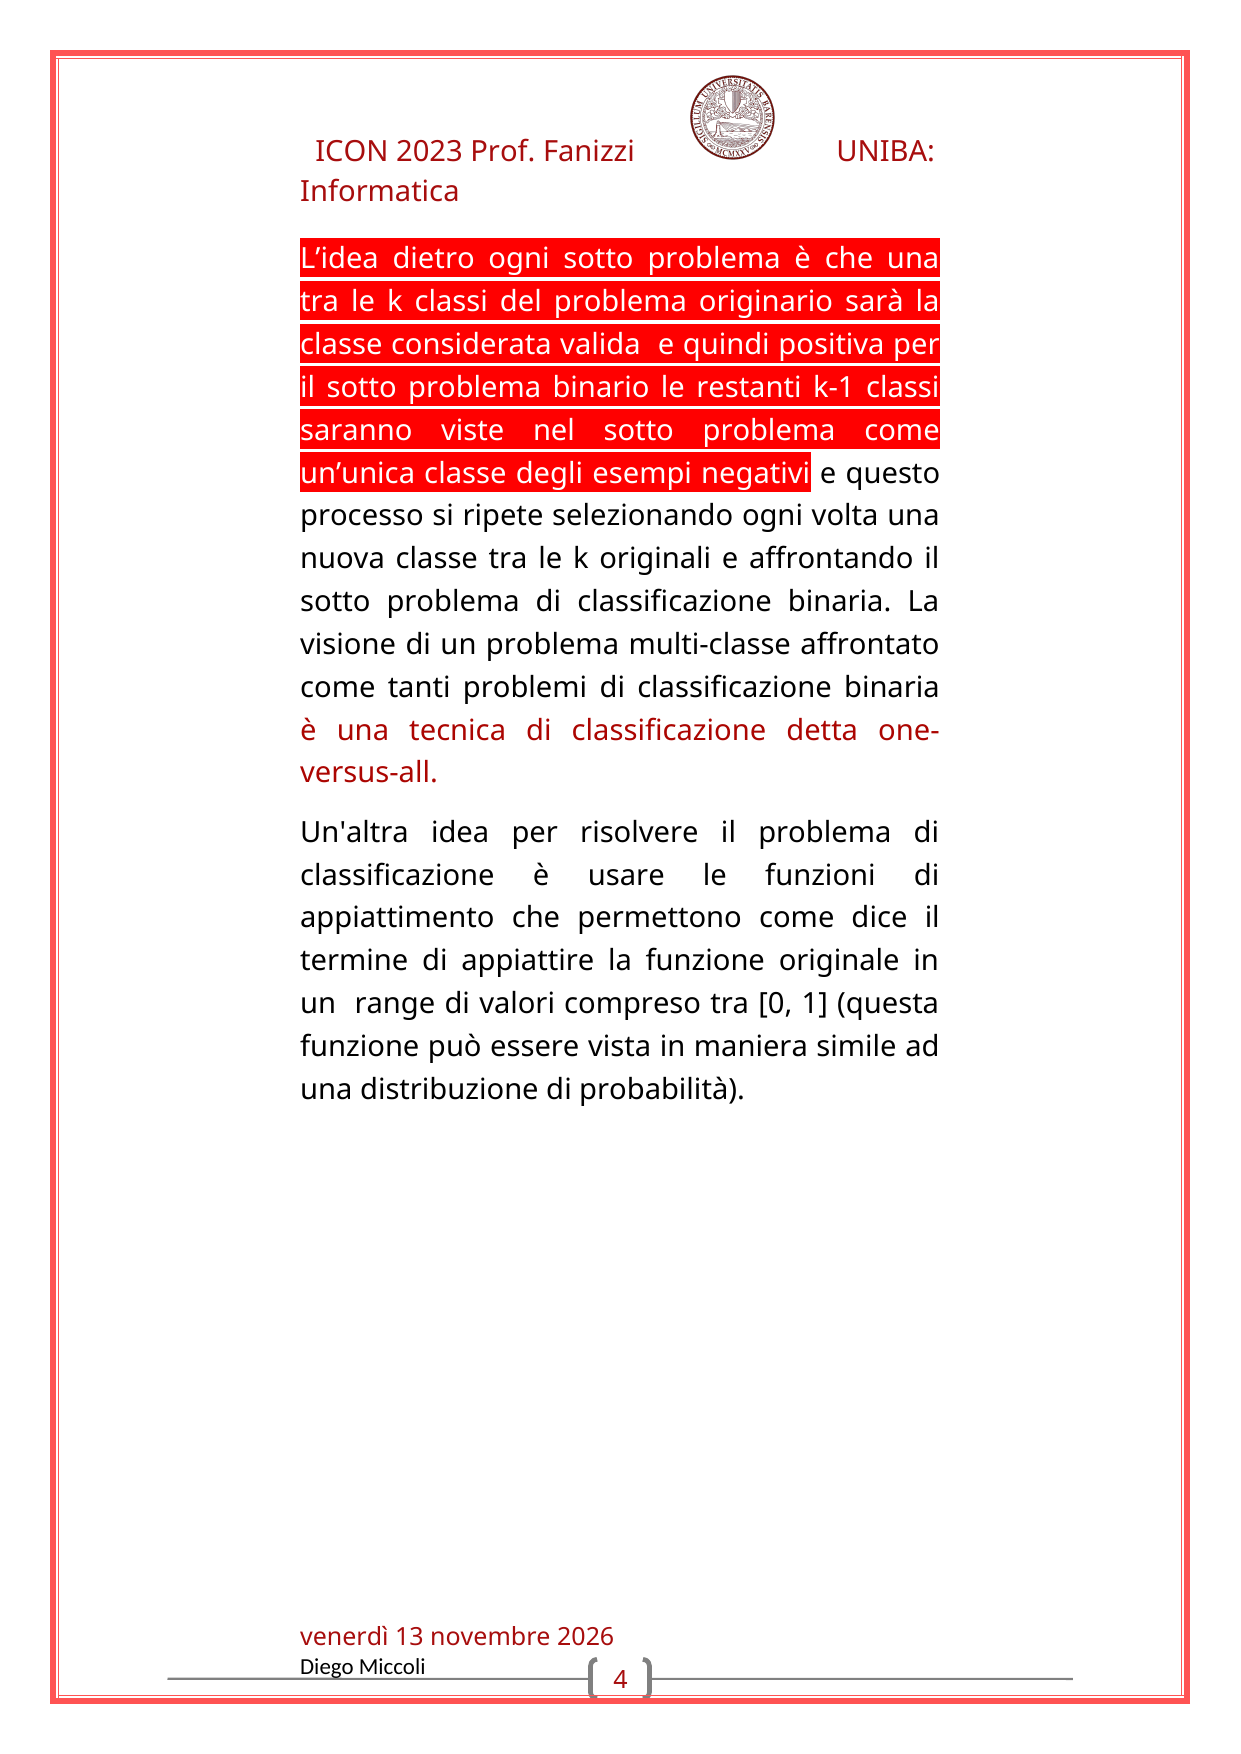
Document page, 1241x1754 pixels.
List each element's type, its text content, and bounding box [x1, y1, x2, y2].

text Un'altra idea per risolvere il problema di classificazione è usare le funzioni di appiattimento che permettono come dice il termine di appiattire la funzione originale in un range di valori compreso tra [0, 1] (questa funzione può essere vista in maniera simile ad una distribuzione di probabilità). [300, 811, 940, 1108]
picture [687, 73, 777, 162]
